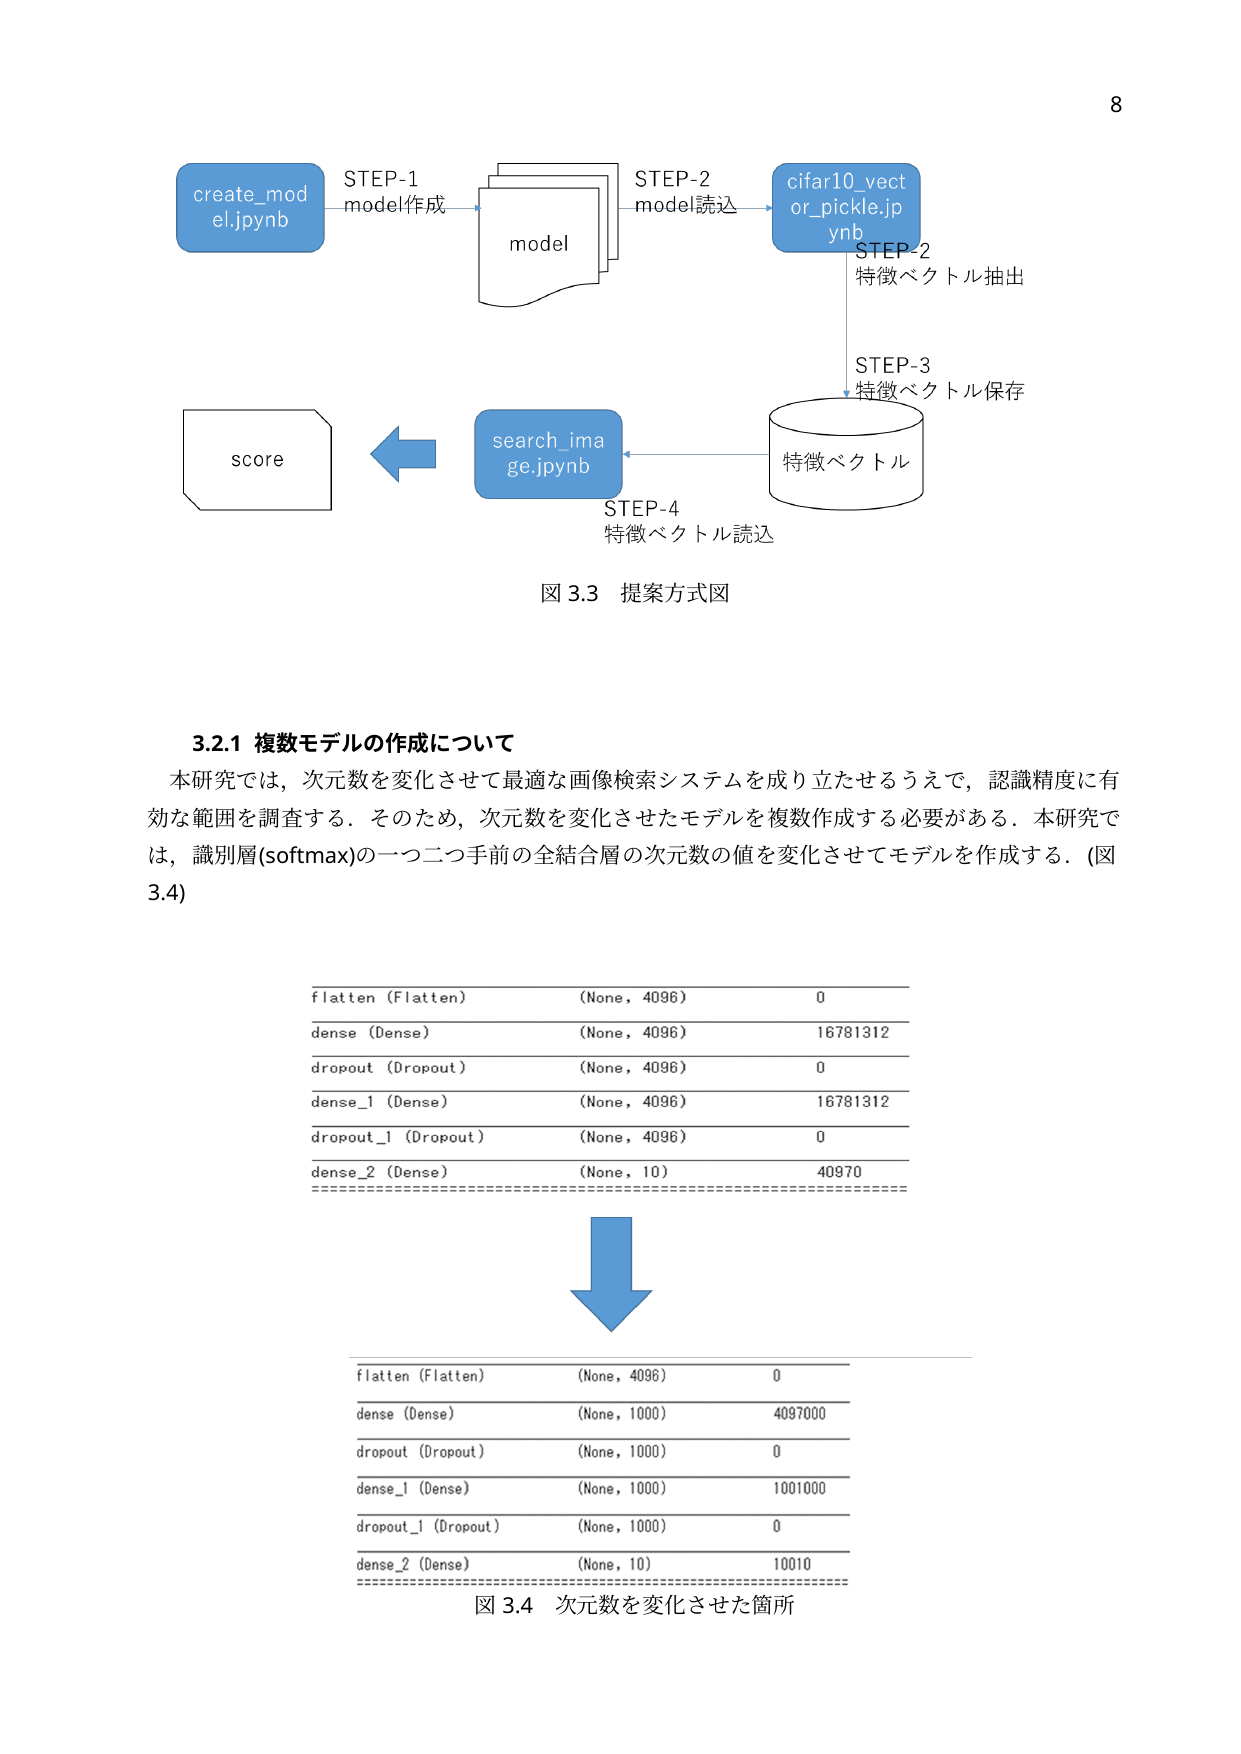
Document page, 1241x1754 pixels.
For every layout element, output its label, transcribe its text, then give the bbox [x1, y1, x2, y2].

picture [176, 160, 1094, 561]
subtitle 複数モデルの作成について [169, 723, 1100, 761]
picture [297, 985, 973, 1586]
